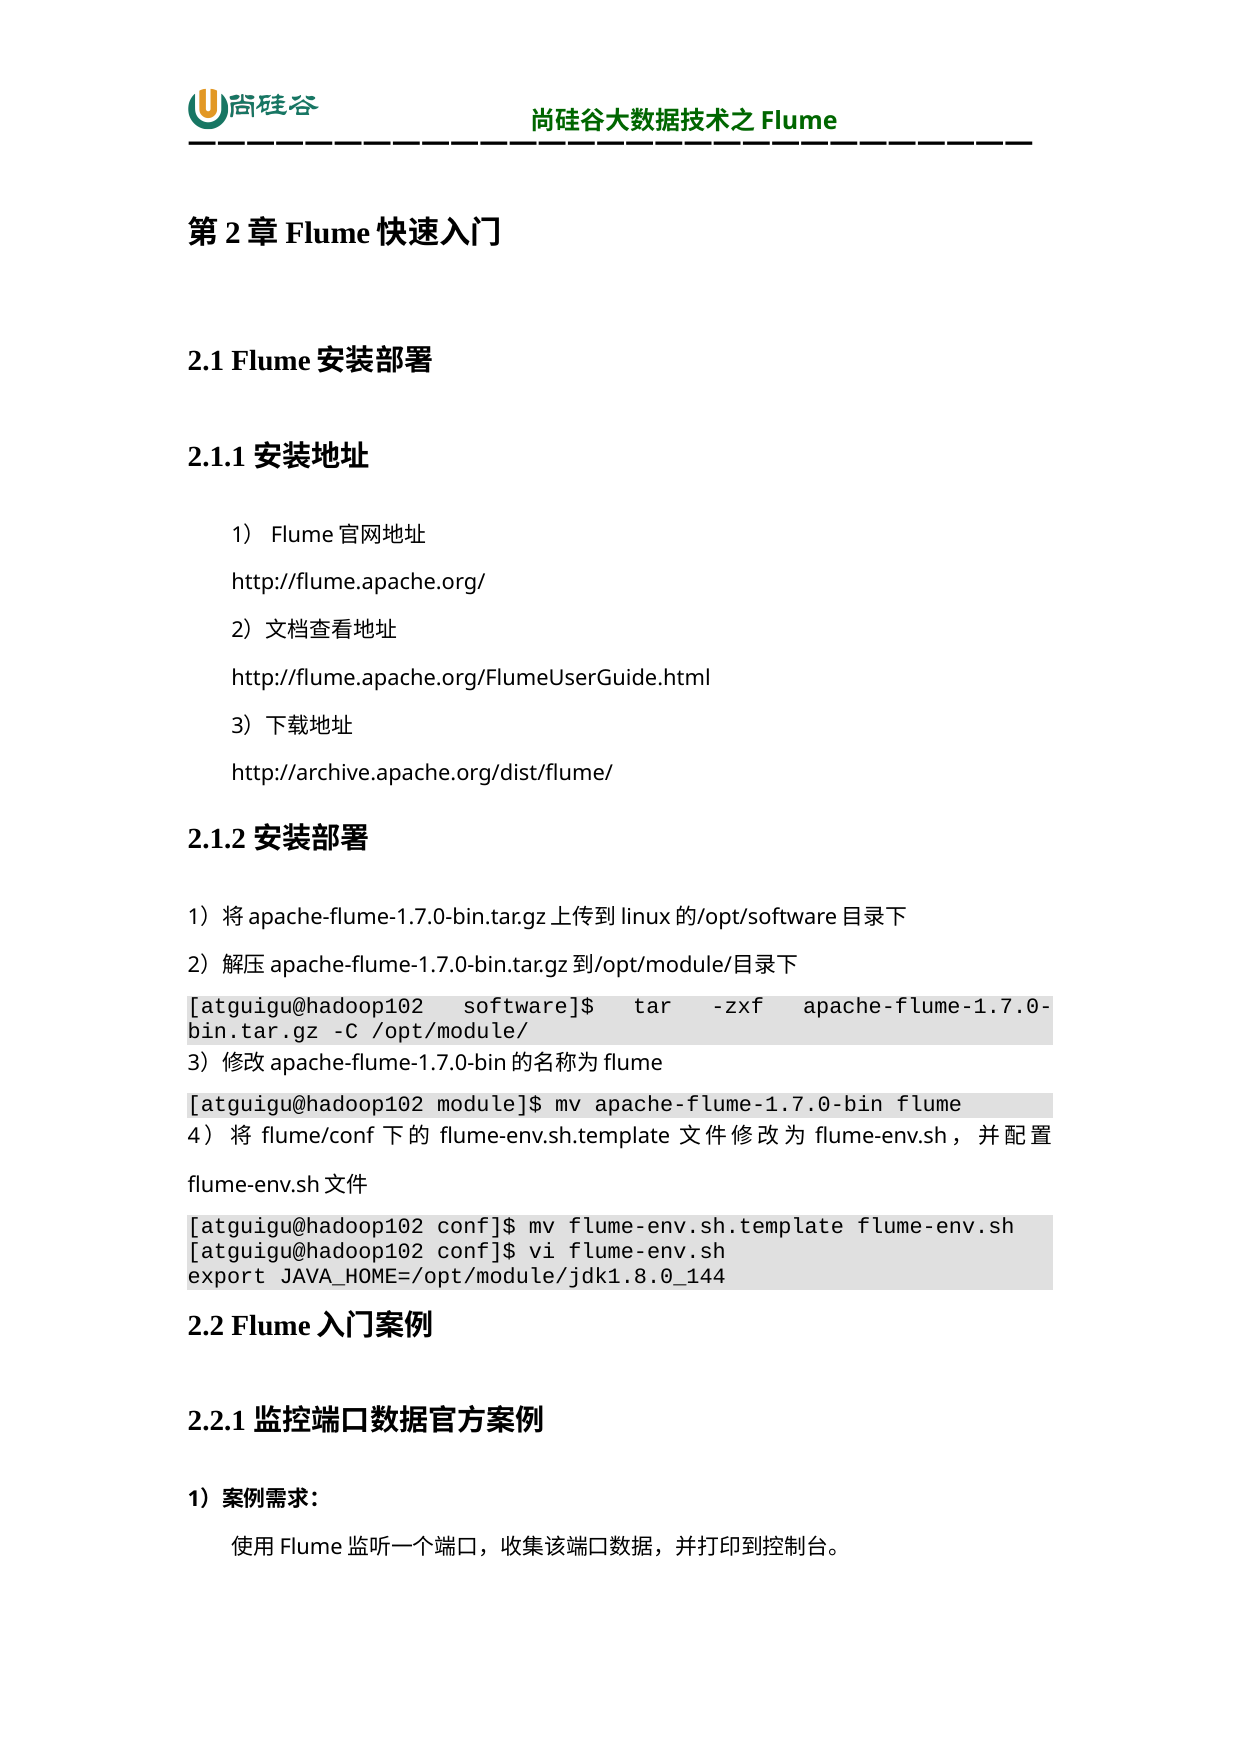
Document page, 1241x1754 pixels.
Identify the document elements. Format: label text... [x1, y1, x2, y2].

text http://flume.apache.org/FlumeUserGuide.html [187, 660, 1053, 693]
text 4）将flume/conf下的flume-env.sh.template文件修改为flume-env.sh，并配置flume-env.sh文件 [187, 1118, 1053, 1199]
text [atguigu@hadoop102 conf]$ mv flume-env.sh.template flume-env.sh [187, 1215, 1053, 1240]
subtitle 第2章 Flume快速入门 [187, 197, 1053, 262]
subtitle 2.1.2 安装部署 [187, 803, 1053, 868]
subtitle 2.1 Flume安装部署 [187, 325, 1053, 390]
text 2）文档查看地址 [187, 612, 1053, 644]
text 3）下载地址 [187, 708, 1053, 740]
subtitle 2.2 Flume入门案例 [187, 1290, 1053, 1355]
text http://flume.apache.org/ [187, 564, 1053, 597]
text [atguigu@hadoop102 conf]$ vi flume-env.sh [187, 1240, 1053, 1265]
subtitle 2.1.1 安装地址 [187, 421, 1053, 486]
text 1）将apache-flume-1.7.0-bin.tar.gz上传到linux的/opt/software目录下 [187, 899, 1053, 931]
text http://archive.apache.org/dist/flume/ [187, 756, 1053, 788]
text [atguigu@hadoop102 module]$ mv apache-flume-1.7.0-bin flume [187, 1093, 1053, 1118]
text 3）修改apache-flume-1.7.0-bin的名称为flume [187, 1045, 1053, 1078]
text [atguigu@hadoop102 software]$ tar -zxf apache-flume-1.7.0-bin.tar.gz -C /opt/module/ [187, 996, 1053, 1045]
text 2）解压apache-flume-1.7.0-bin.tar.gz到/opt/module/目录下 [187, 947, 1053, 980]
text export JAVA_HOME=/opt/module/jdk1.8.0_144 [187, 1265, 1053, 1290]
text 使用Flume监听一个端口，收集该端口数据，并打印到控制台。 [187, 1529, 1053, 1561]
text 1） Flume官网地址 [187, 516, 1053, 549]
subtitle 2.2.1 监控端口数据官方案例 [187, 1385, 1053, 1450]
text 1）案例需求： [187, 1481, 1053, 1513]
